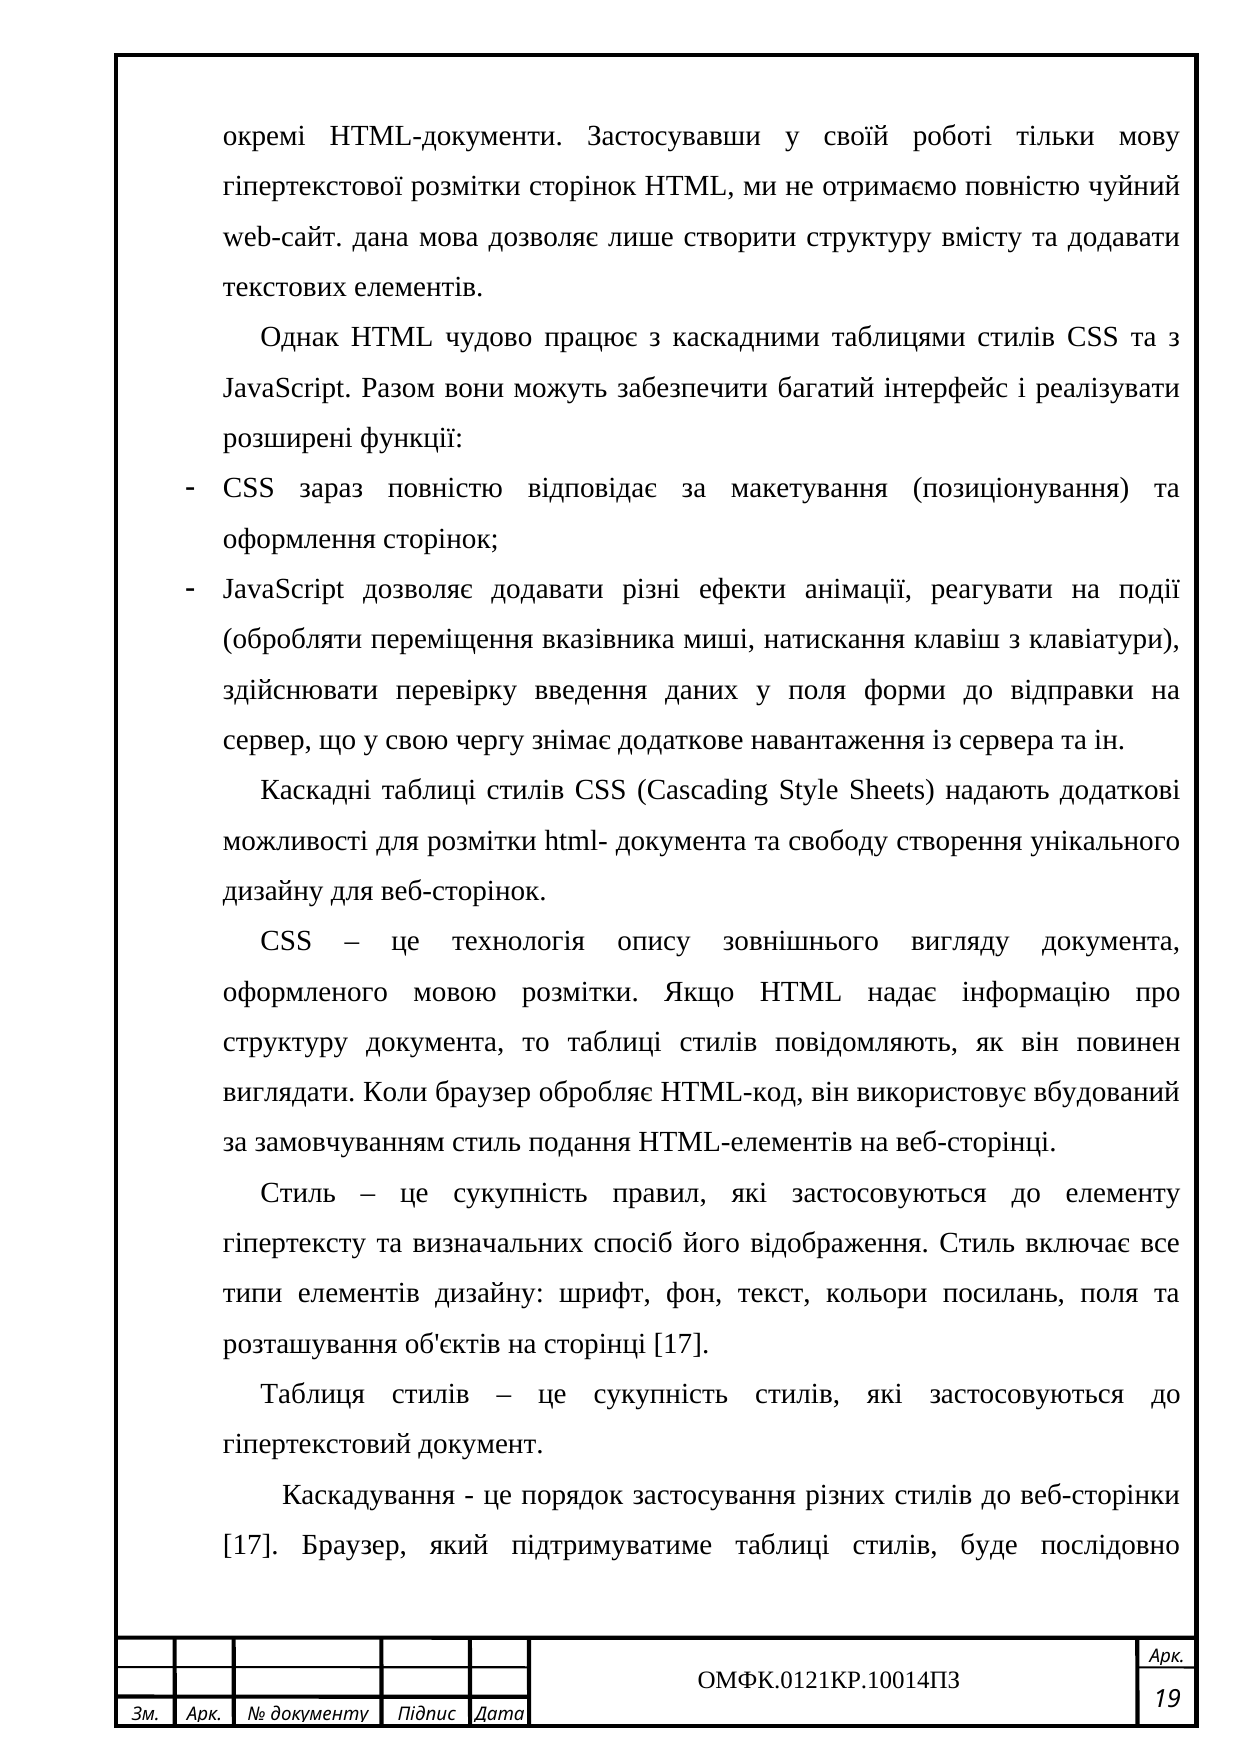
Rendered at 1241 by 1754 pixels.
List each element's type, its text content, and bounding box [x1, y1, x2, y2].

list JavaScript дозволяє додавати різні ефекти анімації, реагувати на події (обробляти переміщення вказівника миші, натискання клавіш з клавіатури), здійснювати перевірку введення даних у поля форми до відправки на сервер, що у свою чергу знімає додаткове навантаження із сервера та ін. [185, 571, 1181, 756]
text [223, 1477, 1181, 1561]
text Однак HTML чудово працює з каскадними таблицями стилів CSS та з JavaScript. Разом вони можуть забезпечити багатий інтерфейс і реалізувати розширені функції: [223, 319, 1181, 453]
list CSS зараз повністю відповідає за макетування (позиціонування) та оформлення сторінок; [185, 470, 1181, 554]
text Таблиця стилів – це сукупність стилів, які застосовуються до гіпертекстовий документ. [223, 1376, 1181, 1460]
text CSS – це технологія опису зовнішнього вигляду документа, оформленого мовою розмітки. Якщо HTML надає інформацію про структуру документа, то таблиці стилів повідомляють, як він повинен виглядати. Коли браузер обробляє HTML-код, він використовує вбудований за замовчуванням стиль подання HTML-елементів на веб-сторінці. [223, 923, 1181, 1158]
text Стиль – це сукупність правил, які застосовуються до елементу гіпертексту та визначальних спосіб його відображення. Стиль включає все типи елементів дизайну: шрифт, фон, текст, кольори посилань, поля та розташування об'єктів на сторінці [17]. [223, 1175, 1181, 1359]
text Каскадні таблиці стилів CSS (Cascading Style Sheets) надають додаткові можливості для розмітки html- документа та свободу створення унікального дизайну для веб-сторінок. [223, 772, 1181, 907]
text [223, 118, 1181, 303]
